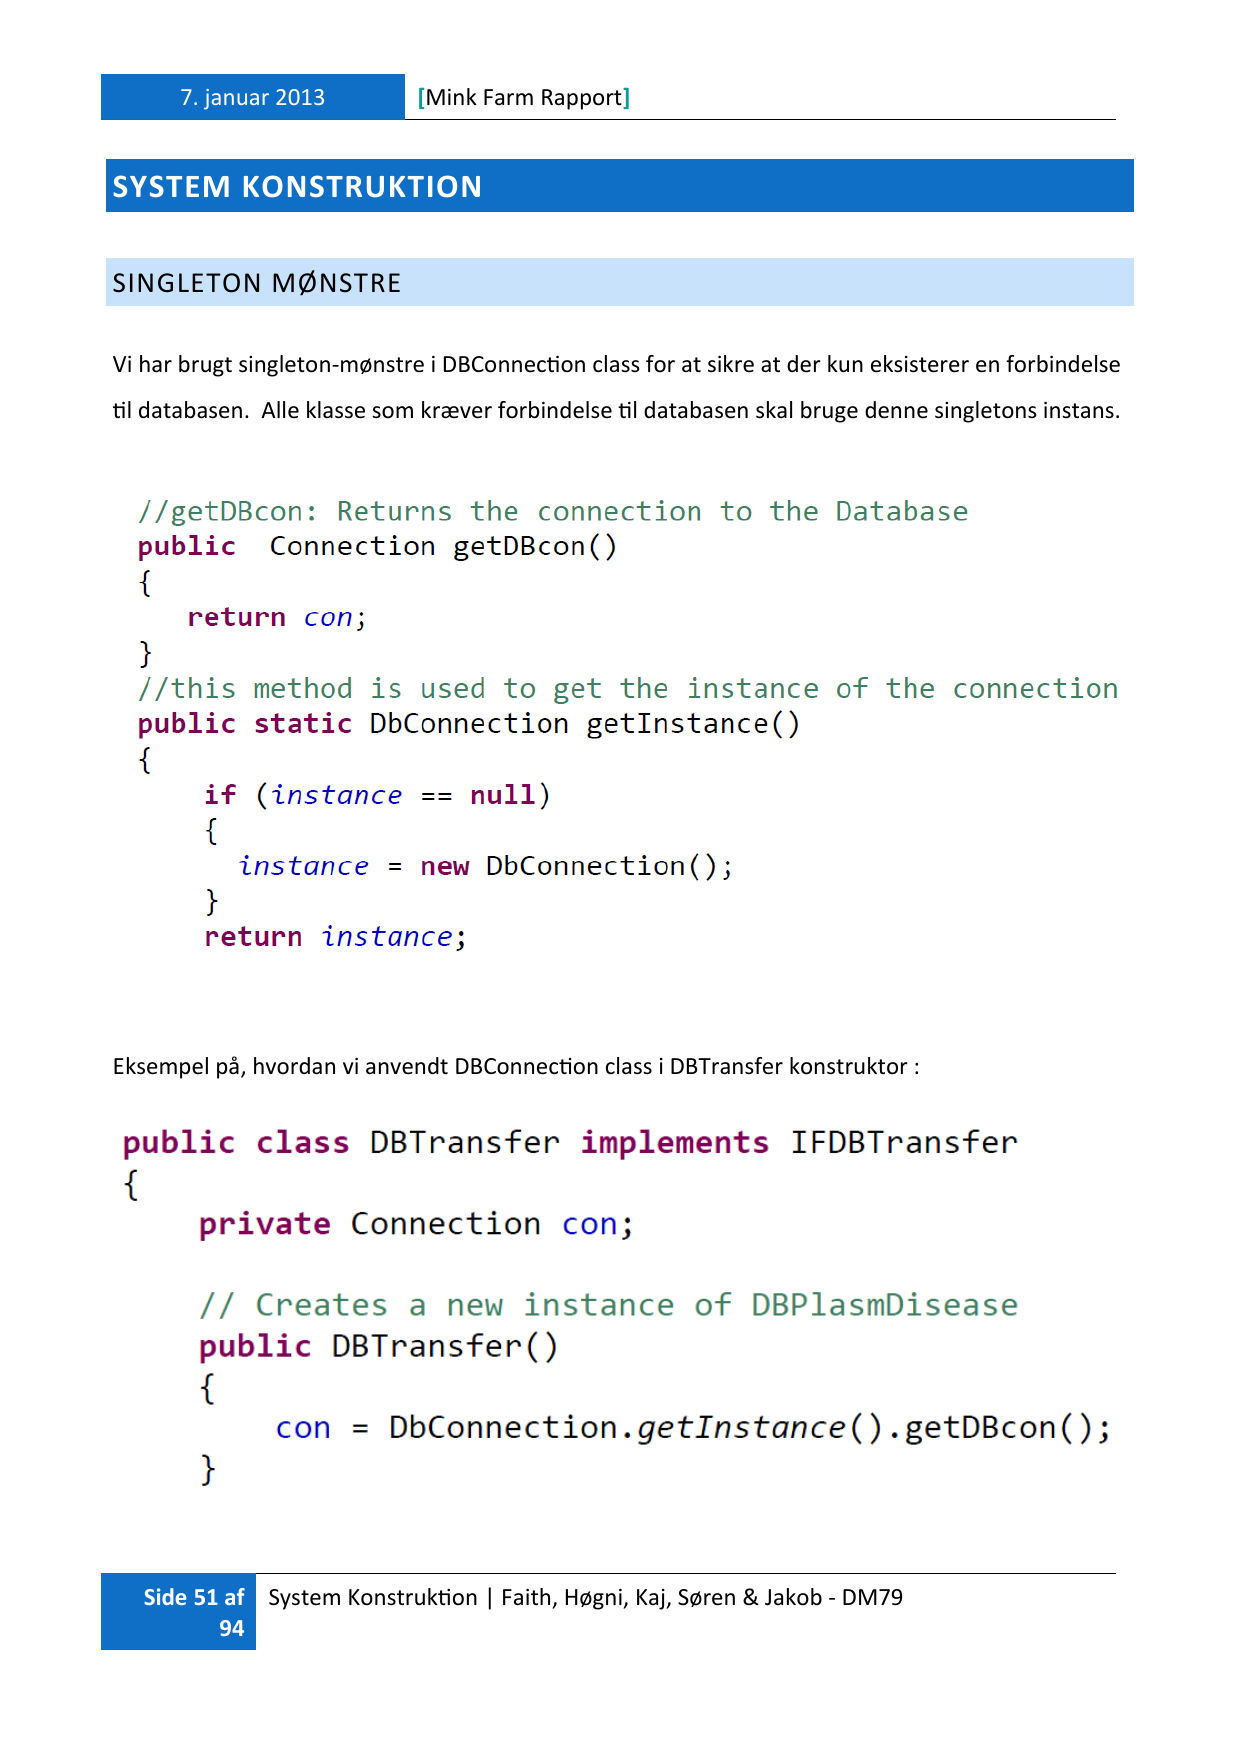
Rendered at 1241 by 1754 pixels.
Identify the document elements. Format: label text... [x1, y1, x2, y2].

picture [118, 1123, 1121, 1496]
picture [118, 489, 1121, 955]
subtitle System Konstruktion [113, 165, 1128, 206]
text Eksempel på, hvordan vi anvendt DBConnection class i DBTransfer konstruktor : [112, 1050, 1128, 1080]
text Vi har brugt singleton‐mønstre i DBConnection class for at sikre at der kun eksisterer en forbindelse til databasen. Alle klasse som kræver forbindelse til databasen skal bruge denne singletons instans. [112, 349, 1128, 425]
subtitle Singleton Mønstre [113, 264, 1128, 299]
